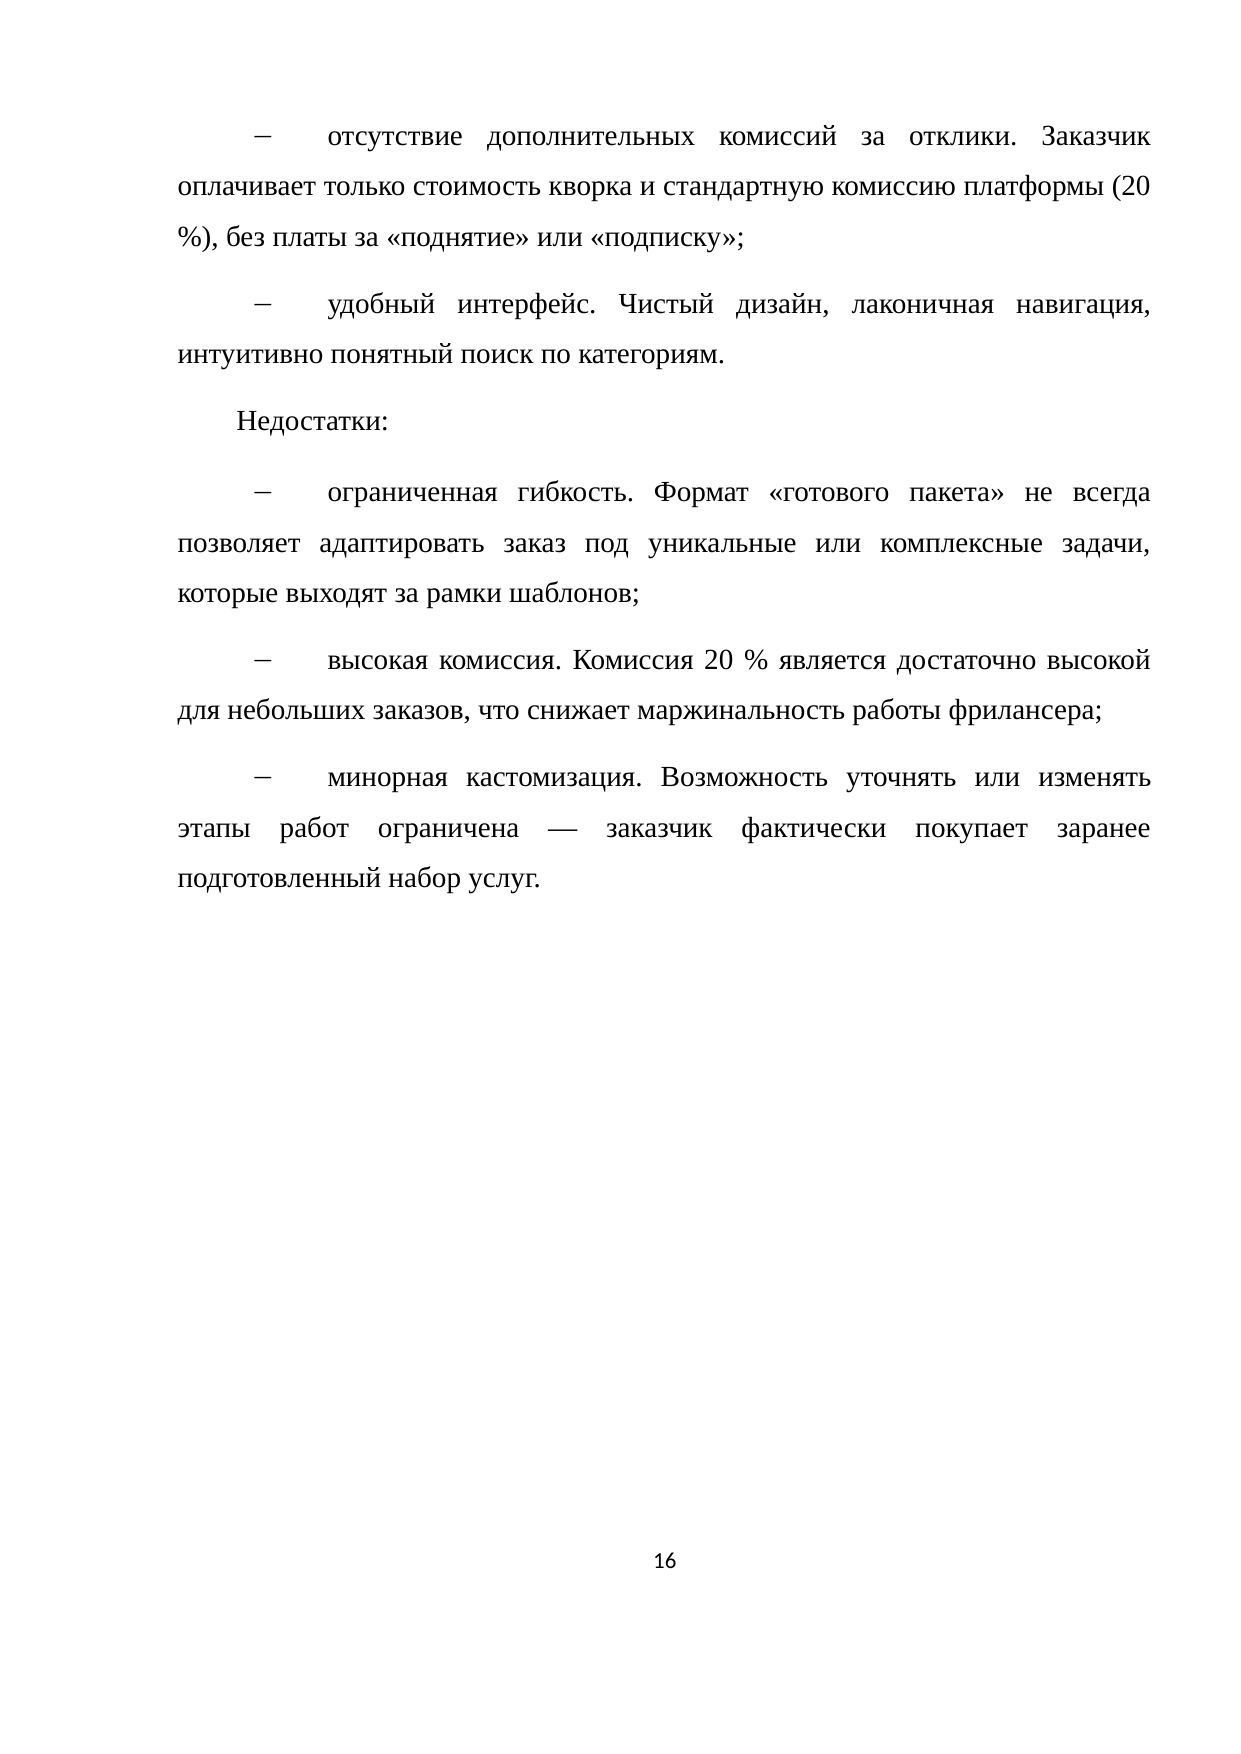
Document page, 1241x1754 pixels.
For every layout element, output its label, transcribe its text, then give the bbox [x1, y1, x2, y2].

text удобный интерфейс. Чистый дизайн, лаконичная навигация, интуитивно понятный поиск по категориям. [177, 286, 1152, 370]
text отсутствие дополнительных комиссий за отклики. Заказчик оплачивает только стоимость кворка и стандартную комиссию платформы (20 %), без платы за «поднятие» или «подписку»; [177, 118, 1152, 252]
text ограниченная гибкость. Формат «готового пакета» не всегда позволяет адаптировать заказ под уникальные или комплексные задачи, которые выходят за рамки шаблонов; [177, 474, 1152, 609]
text минорная кастомизация. Возможность уточнять или изменять этапы работ ограничена — заказчик фактически покупает заранее подготовленный набор услуг. [177, 759, 1152, 894]
text Недостатки: [177, 403, 1152, 437]
text высокая комиссия. Комиссия 20 % является достаточно высокой для небольших заказов, что снижает маржинальность работы фрилансера; [177, 642, 1152, 726]
